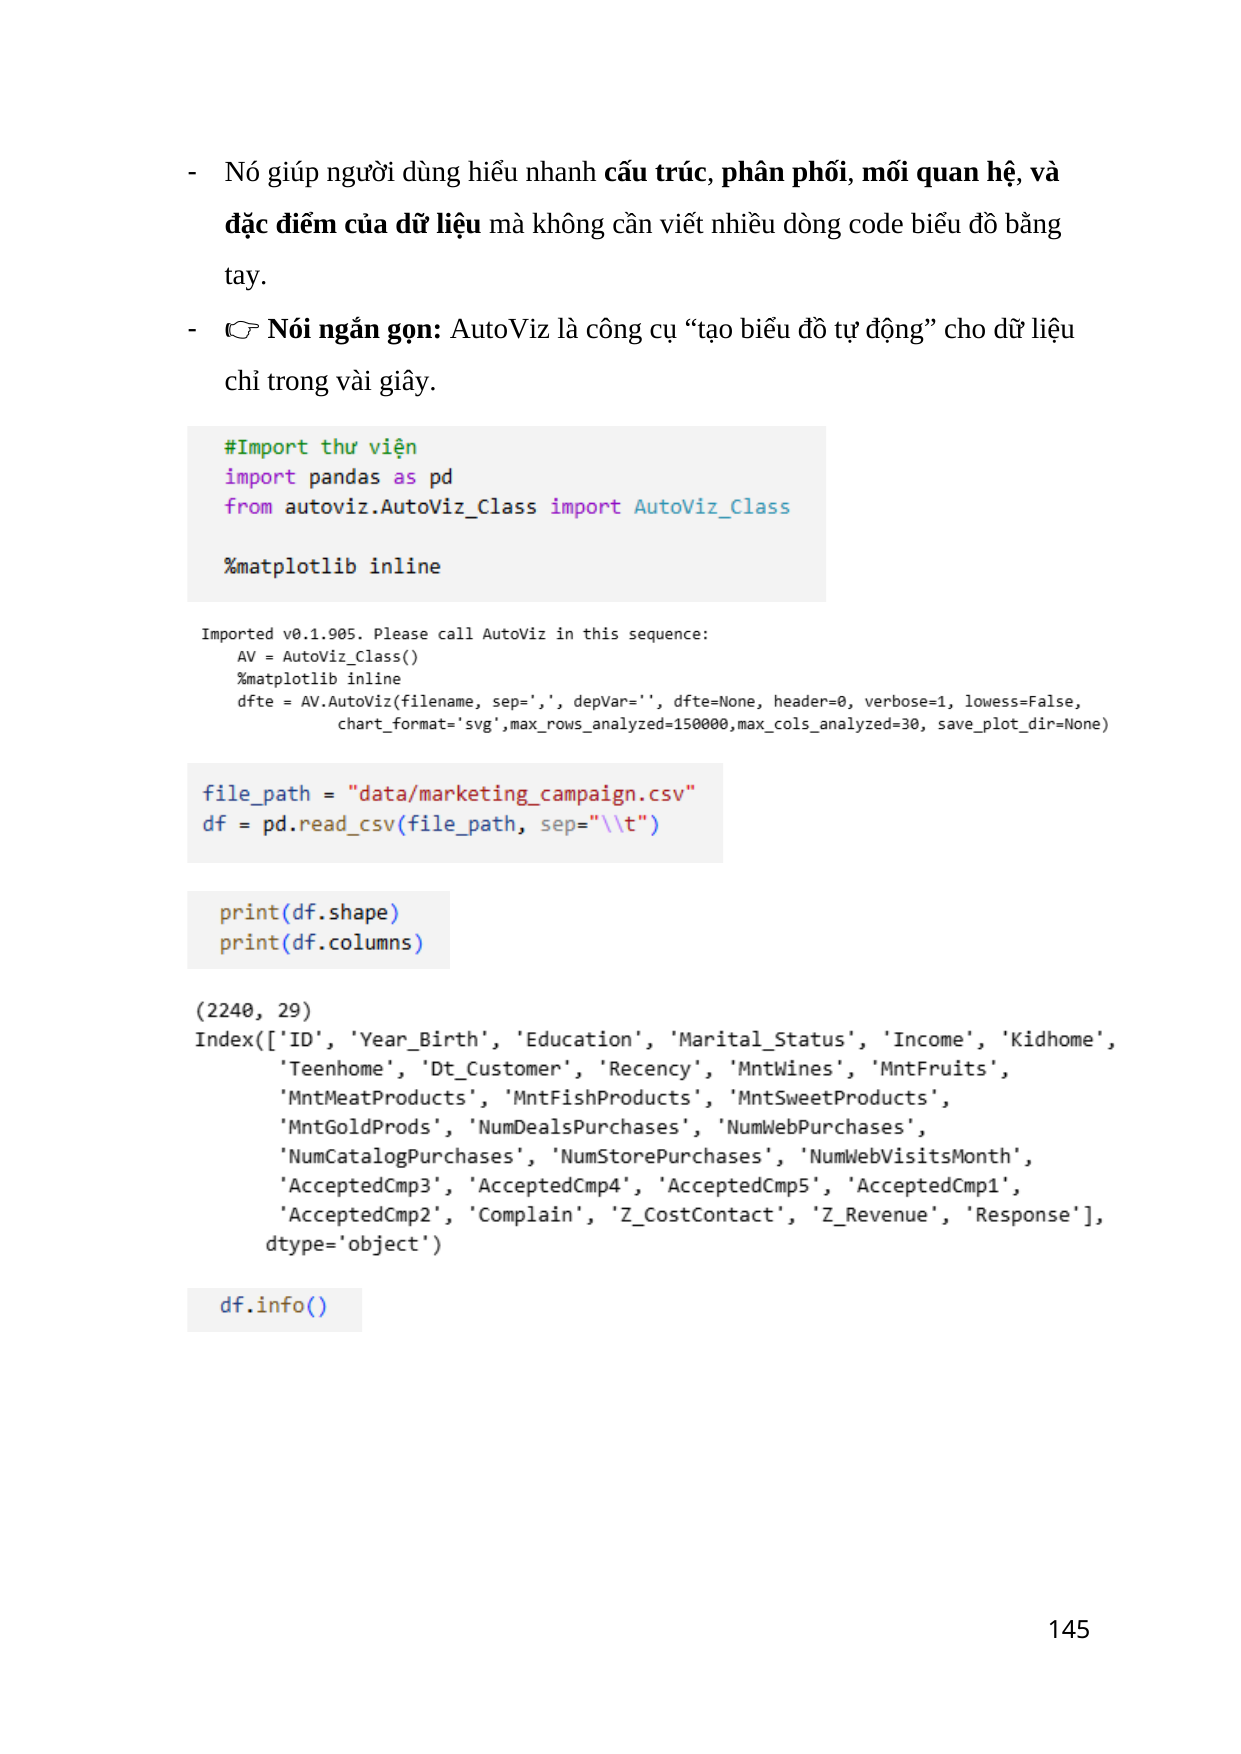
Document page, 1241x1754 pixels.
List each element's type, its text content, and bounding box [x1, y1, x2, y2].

picture [187, 426, 827, 602]
picture [187, 985, 1128, 1271]
picture [187, 1288, 363, 1332]
list 👉 Nói ngắn gọn: AutoViz là công cụ “tạo biểu đồ tự động” cho dữ liệu chỉ trong vài giây. [187, 307, 1090, 397]
picture [187, 763, 724, 863]
picture [187, 891, 450, 969]
list Nó giúp người dùng hiểu nhanh cấu trúc, phân phối, mối quan hệ, và đặc điểm của dữ liệu mà không cần viết nhiều dòng code biểu đồ bằng tay. [187, 150, 1090, 290]
picture [187, 618, 1128, 747]
